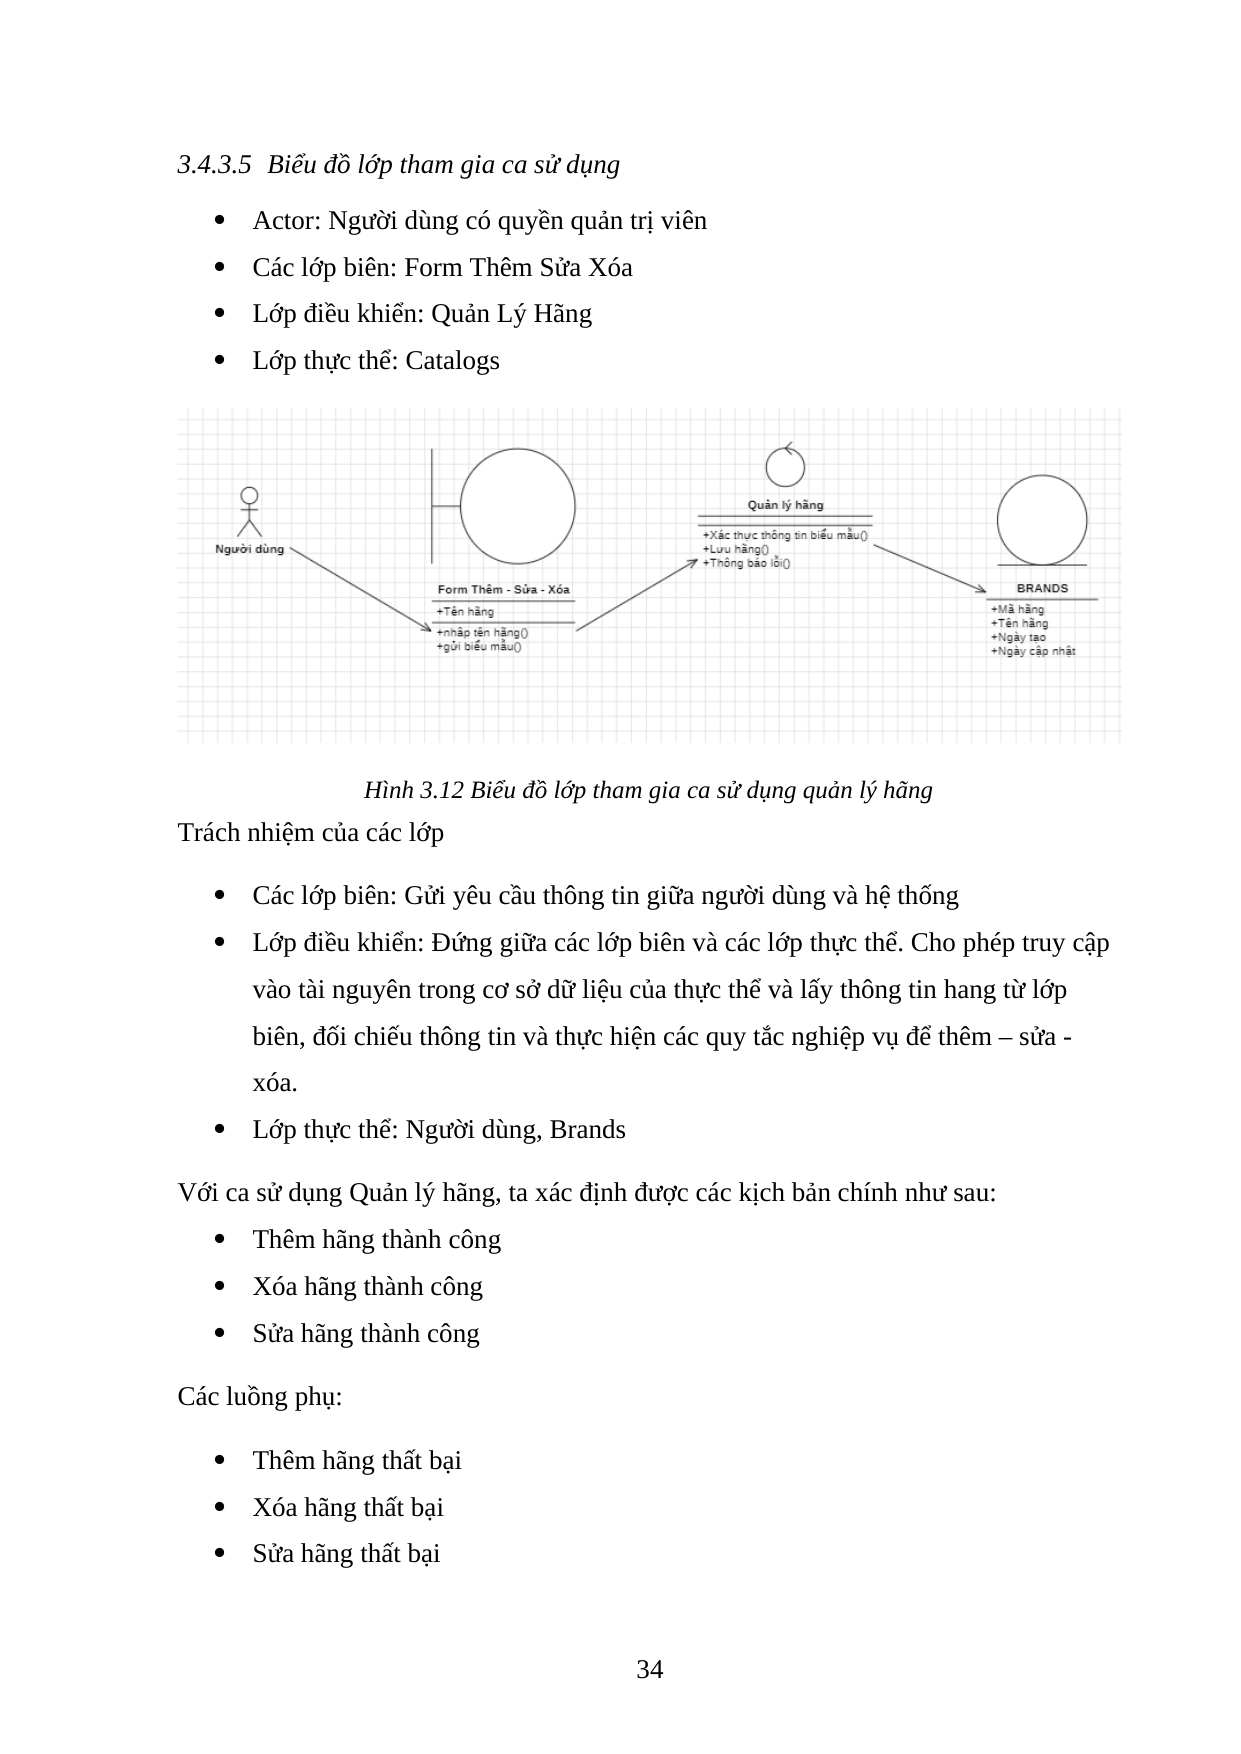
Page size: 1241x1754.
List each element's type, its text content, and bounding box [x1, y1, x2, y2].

list Các lớp biên: Gửi yêu cầu thông tin giữa người dùng và hệ thống [215, 879, 1122, 911]
text Với ca sử dụng Quản lý hãng, ta xác định được các kịch bản chính như sau: [177, 1177, 1122, 1208]
picture [177, 408, 1123, 743]
list Lớp điều khiển: Quản Lý Hãng [215, 298, 1122, 329]
list Xóa hãng thành công [215, 1270, 1122, 1301]
list Sửa hãng thành công [215, 1317, 1122, 1348]
subtitle Biểu đồ lớp tham gia ca sử dụng [177, 148, 1122, 179]
text Hình 3.12 Biểu đồ lớp tham gia ca sử dụng quản lý hãng [177, 775, 1122, 803]
list Actor: Người dùng có quyền quản trị viên [215, 204, 1122, 235]
list Các lớp biên: Form Thêm Sửa Xóa [215, 251, 1122, 282]
list Thêm hãng thành công [215, 1223, 1122, 1254]
list Sửa hãng thất bại [215, 1538, 1122, 1569]
list Thêm hãng thất bại [215, 1444, 1122, 1475]
list Xóa hãng thất bại [215, 1491, 1122, 1522]
list Lớp thực thể: Catalogs [215, 344, 1122, 376]
list Lớp điều khiển: Đứng giữa các lớp biên và các lớp thực thể. Cho phép truy cập vào tài nguyên trong cơ sở dữ liệu của thực thể và lấy thông tin hang từ lớp biên, đối chiếu thông tin và thực hiện các quy tắc nghiệp vụ để thêm – sửa - xóa. [215, 926, 1122, 1097]
text Trách nhiệm của các lớp [177, 816, 1122, 847]
list Lớp thực thể: Người dùng, Brands [215, 1113, 1122, 1144]
text Các luồng phụ: [177, 1381, 1122, 1412]
